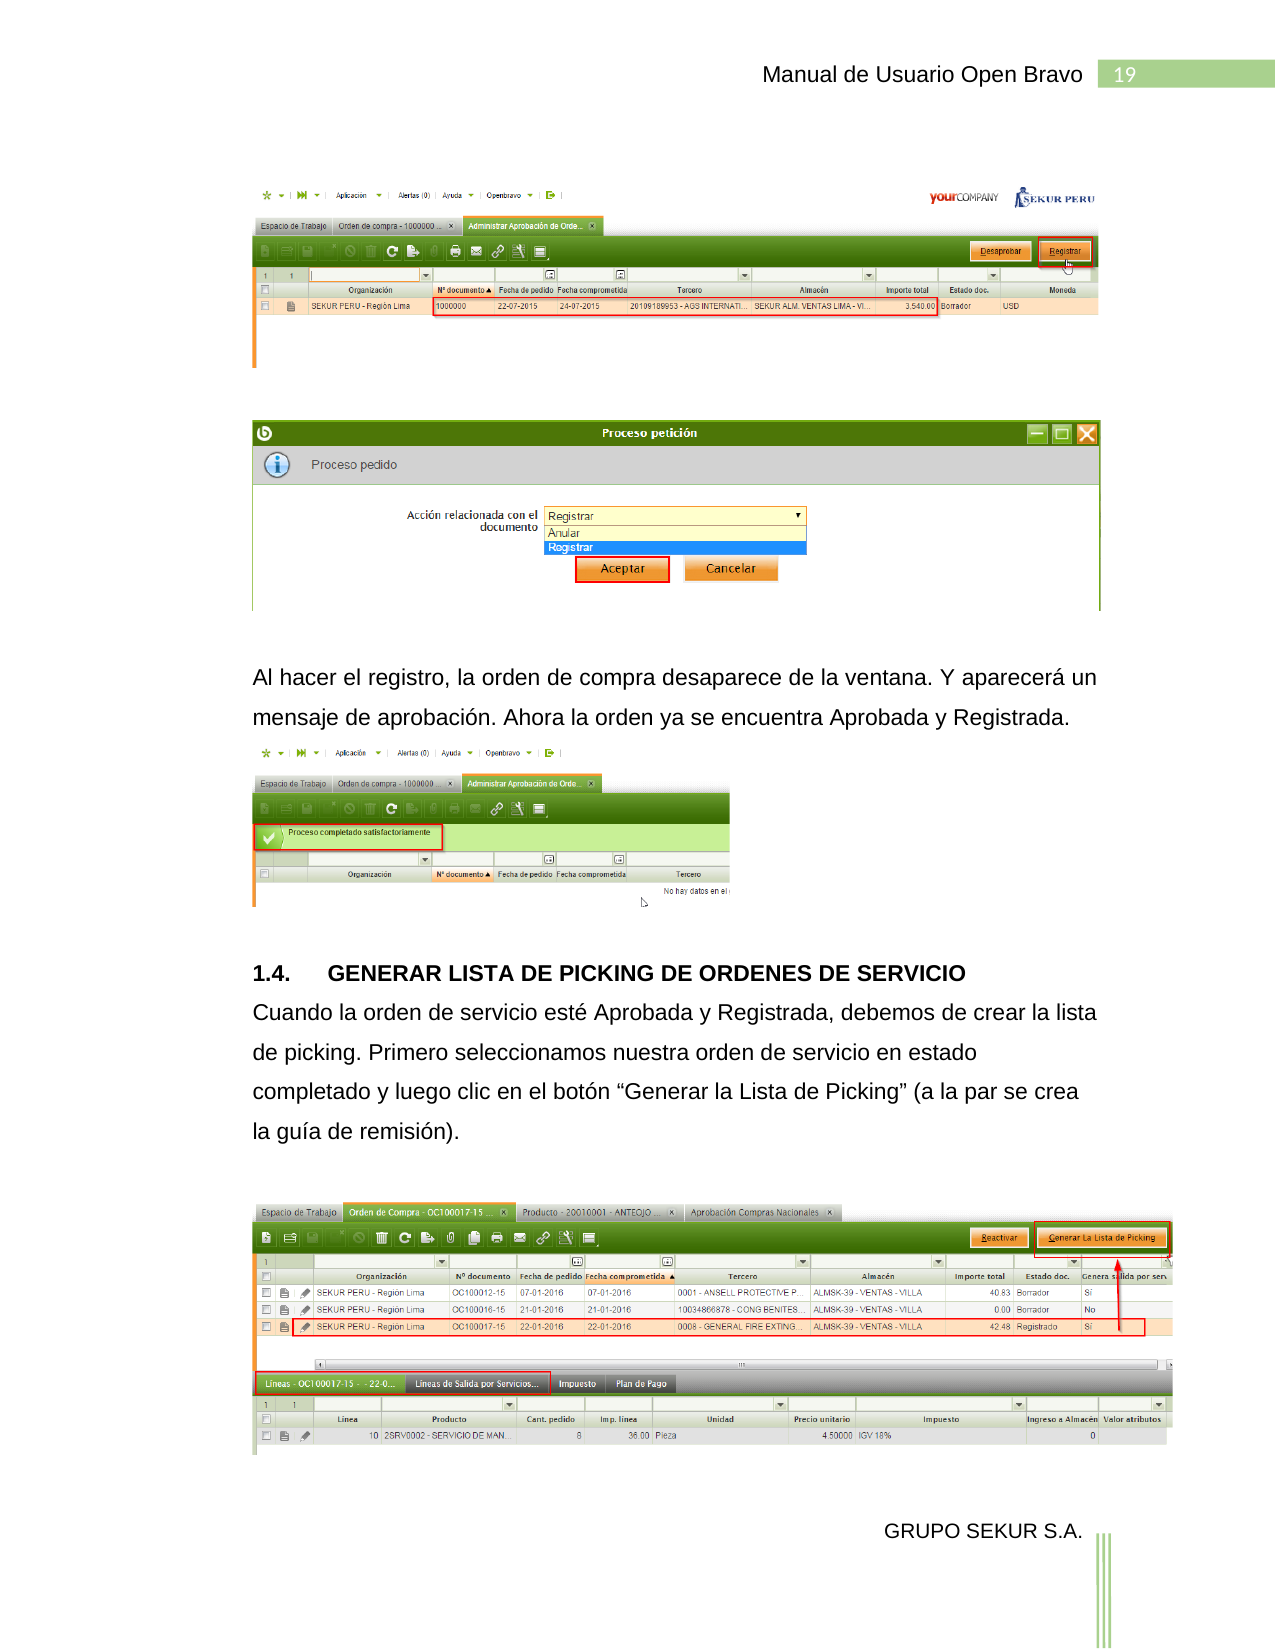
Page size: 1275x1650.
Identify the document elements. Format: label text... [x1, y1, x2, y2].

text Cuando la orden de servicio esté Aprobada y Registrada, debemos de crear la lista de picking. Primero seleccionamos nuestra orden de servicio en estado completado y luego clic en el botón “Generar la Lista de Picking” (a la par se crea la guía de remisión). [252, 999, 1098, 1144]
picture [252, 743, 730, 907]
picture [252, 420, 1101, 611]
picture [252, 187, 1099, 368]
list Al hacer el registro, la orden de compra desaparece de la ventana. Y aparecerá un mensaje de aprobación. Ahora la orden ya se encuentra Aprobada y Registrada. [252, 664, 1098, 730]
picture [252, 1196, 1173, 1455]
list GENERAR LISTA DE PICKING DE ORDENES DE SERVICIO [252, 960, 1098, 986]
